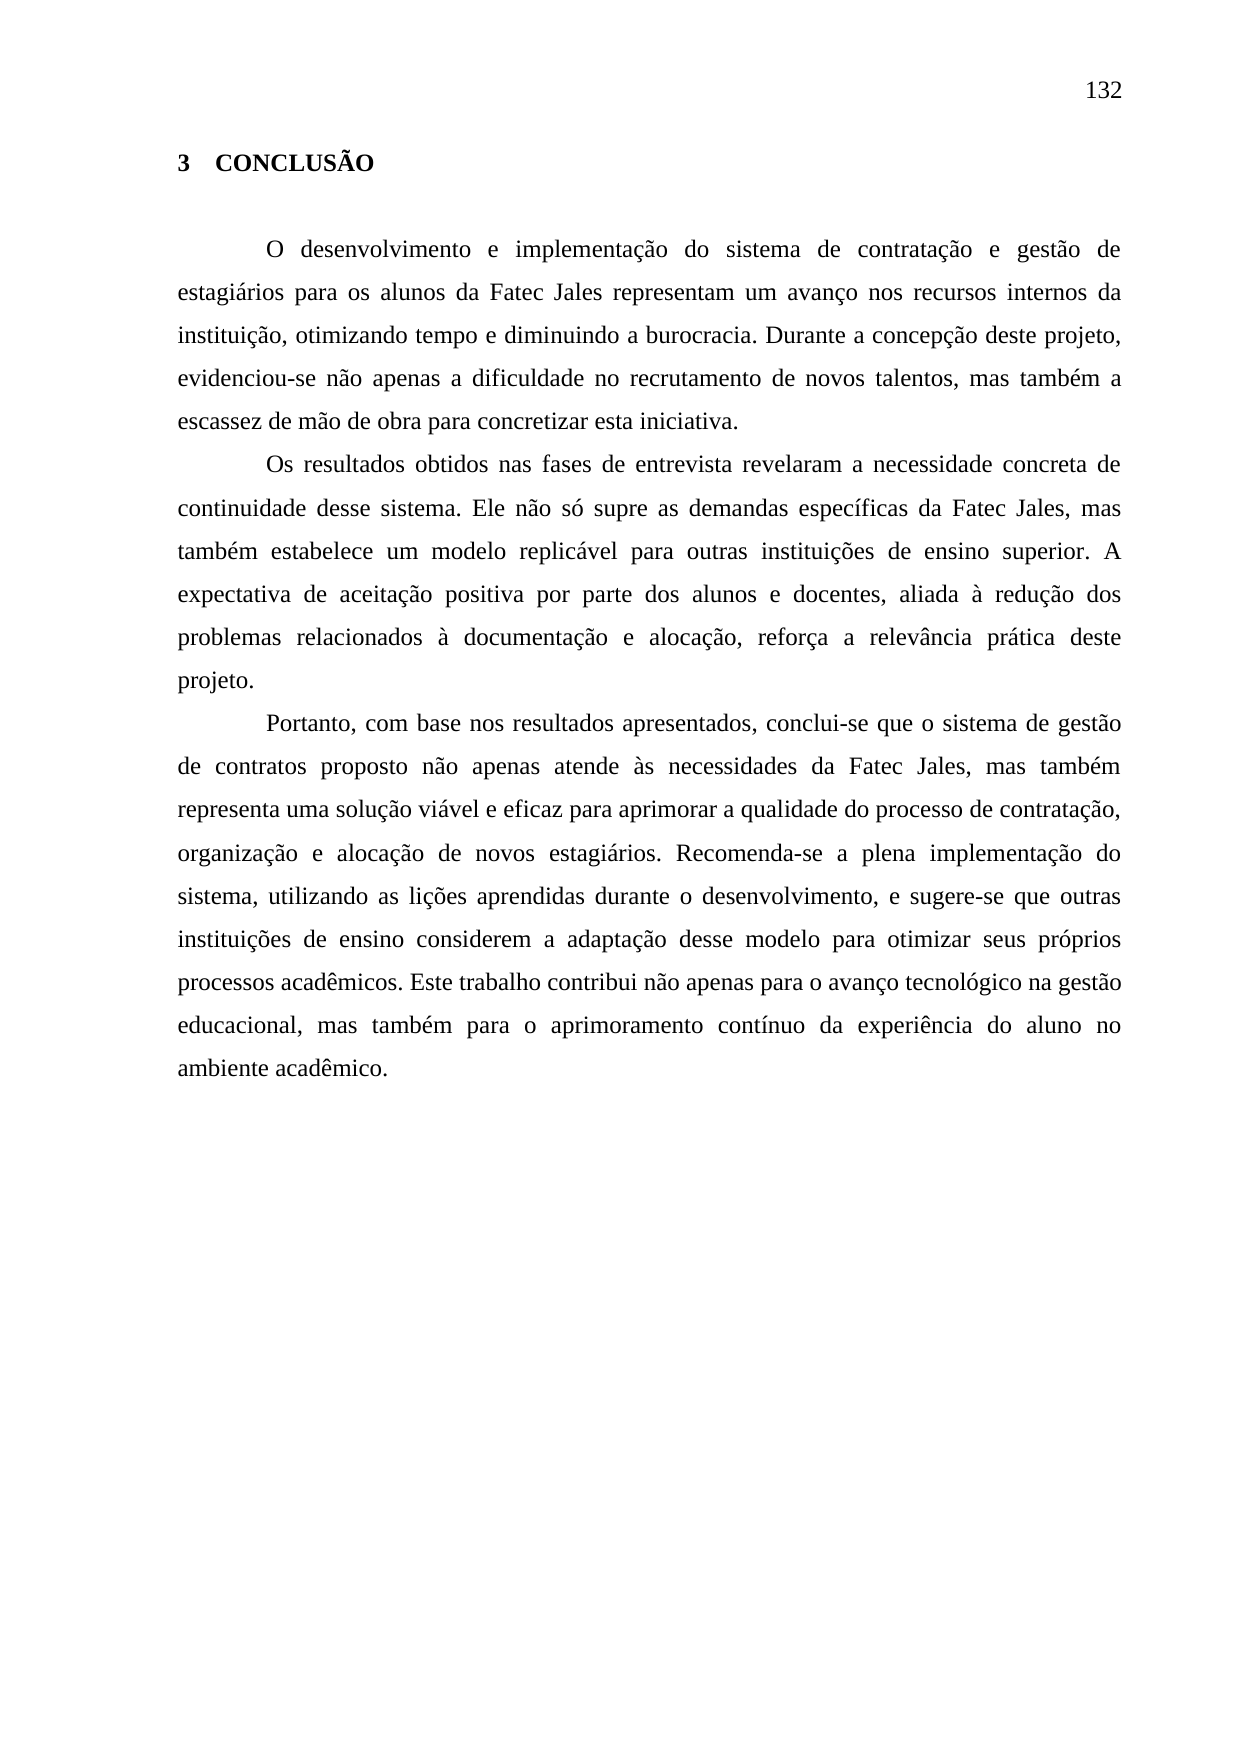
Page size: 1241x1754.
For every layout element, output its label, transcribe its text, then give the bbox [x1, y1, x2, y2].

text Portanto, com base nos resultados apresentados, conclui-se que o sistema de gestão de contratos proposto não apenas atende às necessidades da Fatec Jales, mas também representa uma solução viável e eficaz para aprimorar a qualidade do processo de contratação, organização e alocação de novos estagiários. Recomenda-se a plena implementação do sistema, utilizando as lições aprendidas durante o desenvolvimento, e sugere-se que outras instituições de ensino considerem a adaptação desse modelo para otimizar seus próprios processos acadêmicos. Este trabalho contribui não apenas para o avanço tecnológico na gestão educacional, mas também para o aprimoramento contínuo da experiência do aluno no ambiente acadêmico. [177, 708, 1122, 1082]
subtitle CONCLUSÃO [177, 148, 1122, 176]
text O desenvolvimento e implementação do sistema de contratação e gestão de estagiários para os alunos da Fatec Jales representam um avanço nos recursos internos da instituição, otimizando tempo e diminuindo a burocracia. Durante a concepção deste projeto, evidenciou-se não apenas a dificuldade no recrutamento de novos talentos, mas também a escassez de mão de obra para concretizar esta iniciativa. [177, 234, 1122, 435]
text Os resultados obtidos nas fases de entrevista revelaram a necessidade concreta de continuidade desse sistema. Ele não só supre as demandas específicas da Fatec Jales, mas também estabelece um modelo replicável para outras instituições de ensino superior. A expectativa de aceitação positiva por parte dos alunos e docentes, aliada à redução dos problemas relacionados à documentação e alocação, reforça a relevância prática deste projeto. [177, 449, 1122, 694]
